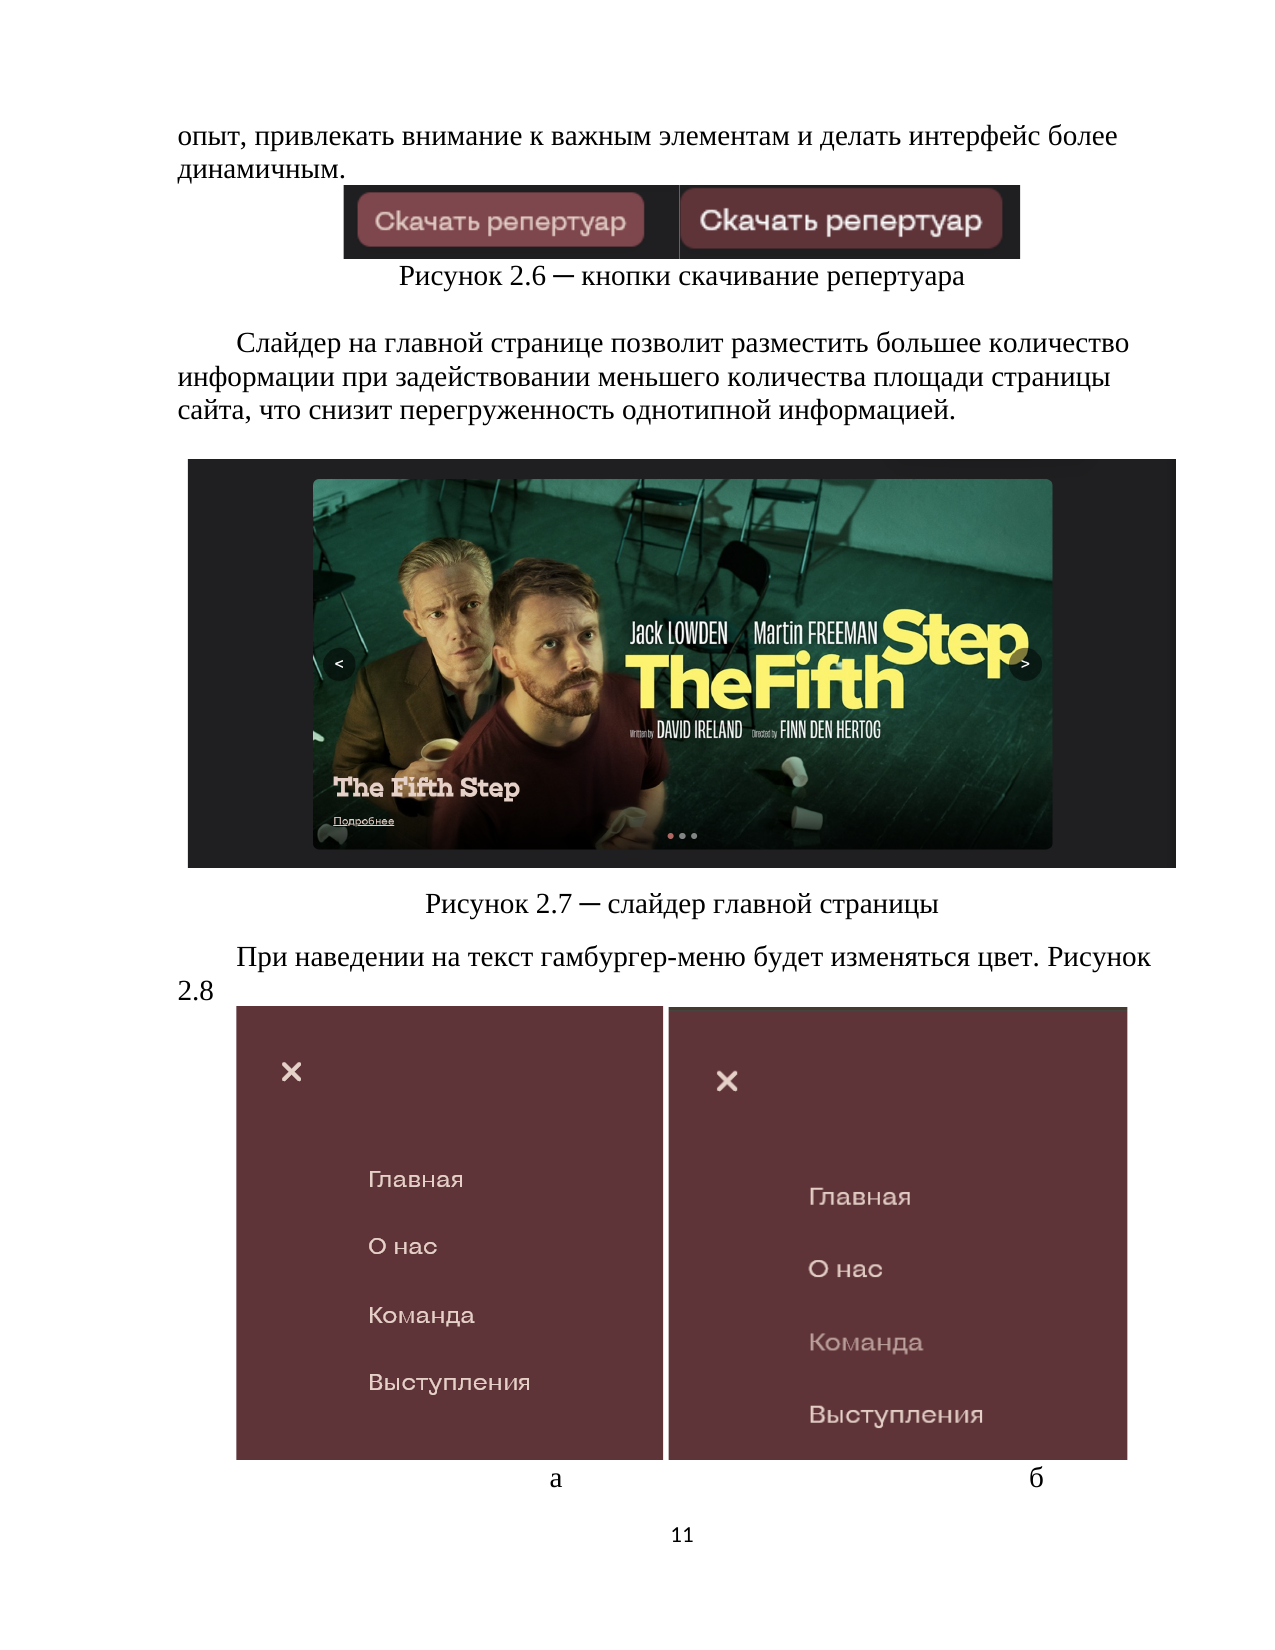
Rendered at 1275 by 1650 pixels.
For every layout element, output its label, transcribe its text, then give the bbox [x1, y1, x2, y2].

picture [187, 459, 1176, 868]
text Слайдер на главной странице позволит разместить большее количество информации при задействовании меньшего количества площади страницы сайта, что снизит перегруженность однотипной информацией. [177, 325, 1186, 426]
picture [668, 1007, 1128, 1460]
text При наведении на текст гамбургер-меню будет изменяться цвет. Рисунок 2.8 [177, 939, 1186, 1006]
text Рисунок 2.6 ─ кнопки скачивание репертуара [177, 258, 1186, 292]
picture [343, 185, 1021, 259]
picture [236, 1006, 664, 1460]
text а б [549, 1460, 1186, 1493]
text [177, 118, 1186, 185]
text Рисунок 2.7 ─ слайдер главной страницы [177, 886, 1186, 920]
